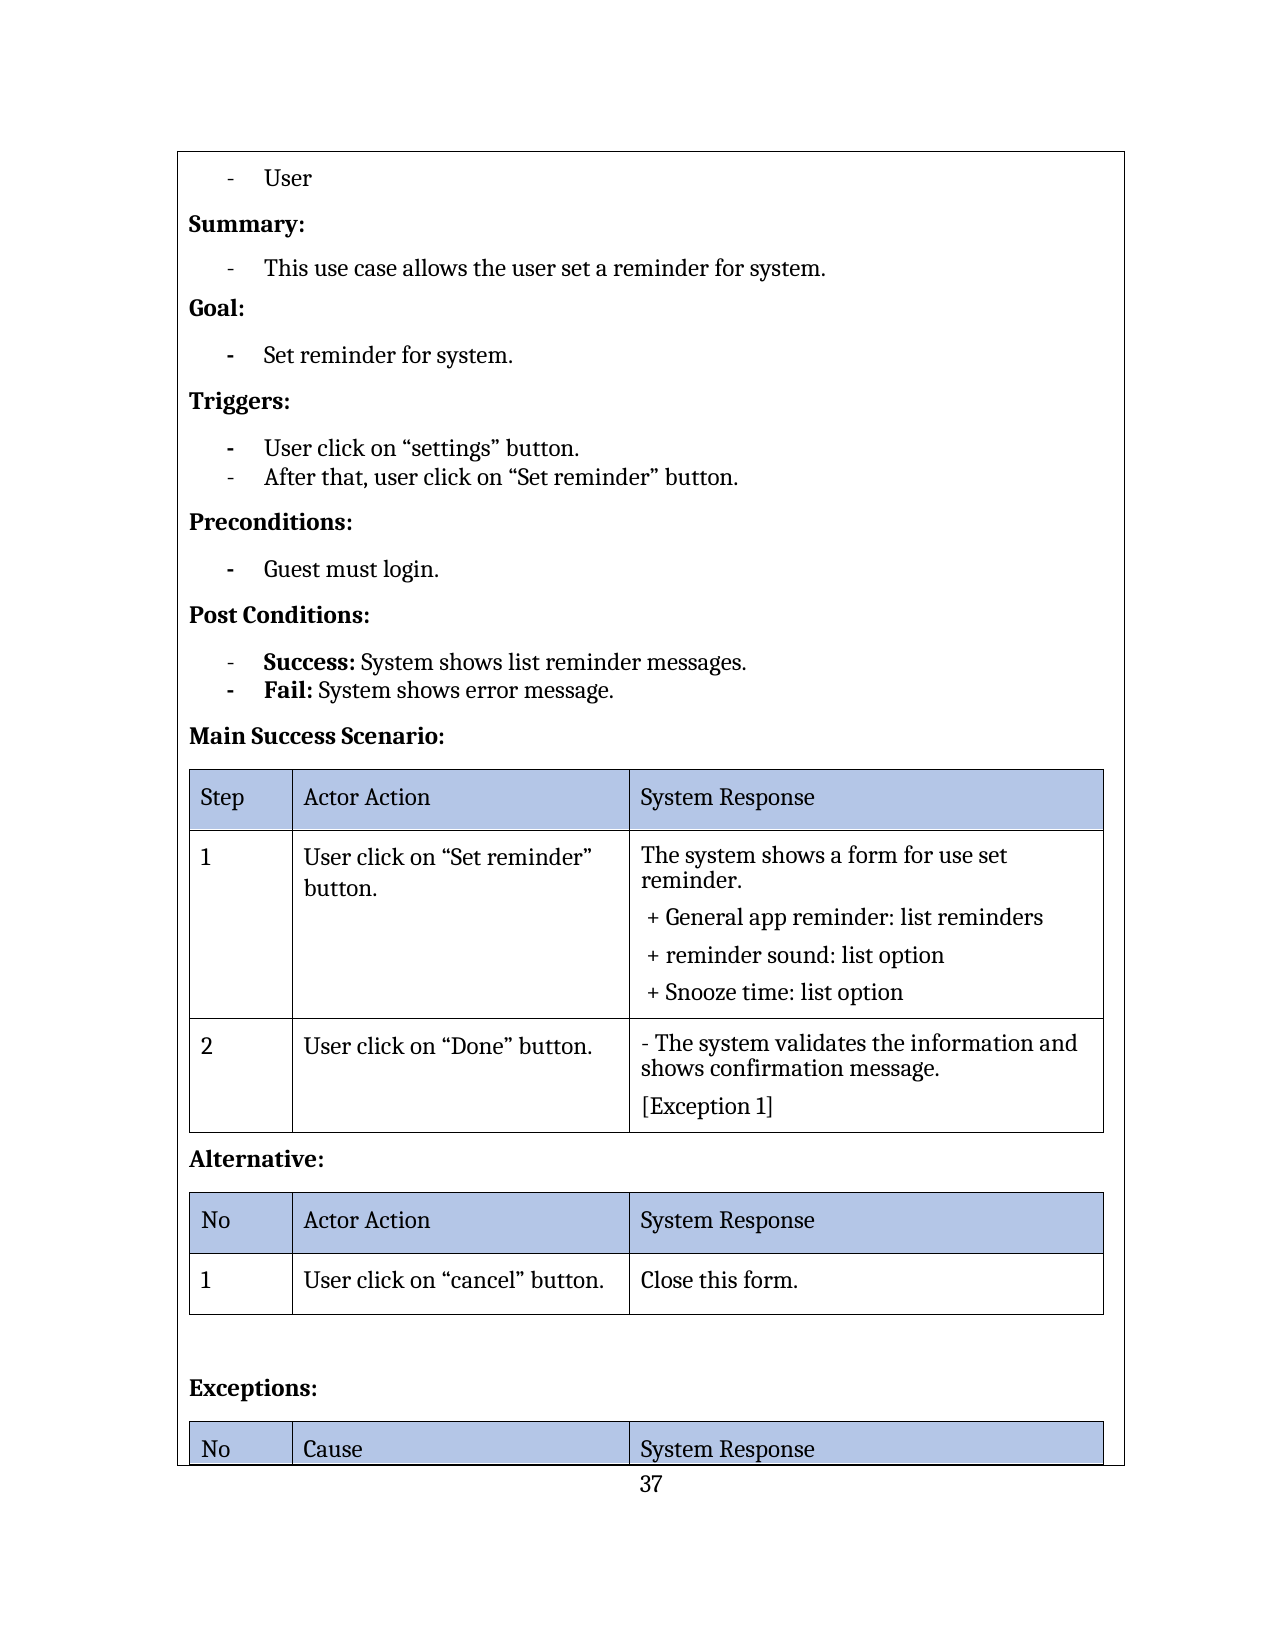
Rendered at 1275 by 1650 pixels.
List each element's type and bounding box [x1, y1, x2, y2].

table_cell [178, 152, 1124, 1464]
